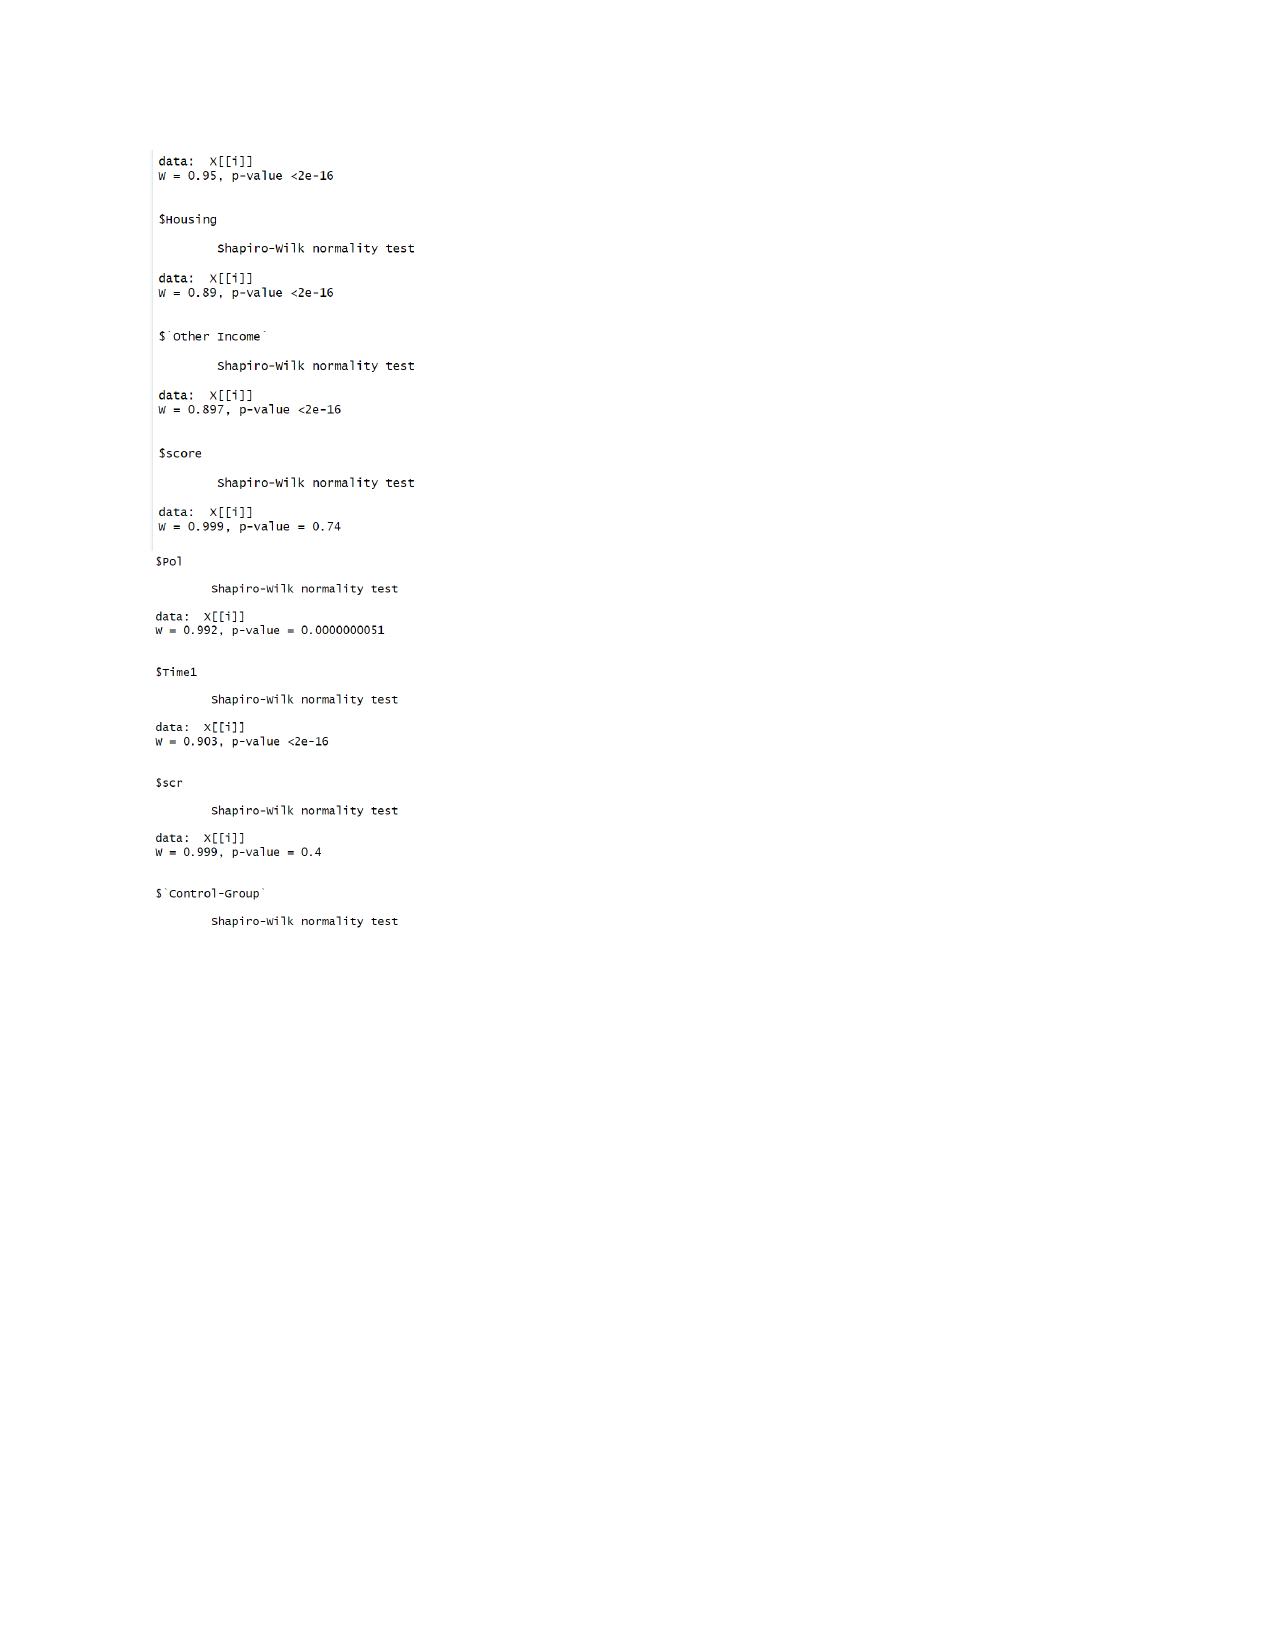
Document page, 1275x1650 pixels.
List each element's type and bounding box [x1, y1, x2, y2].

picture [150, 150, 696, 937]
